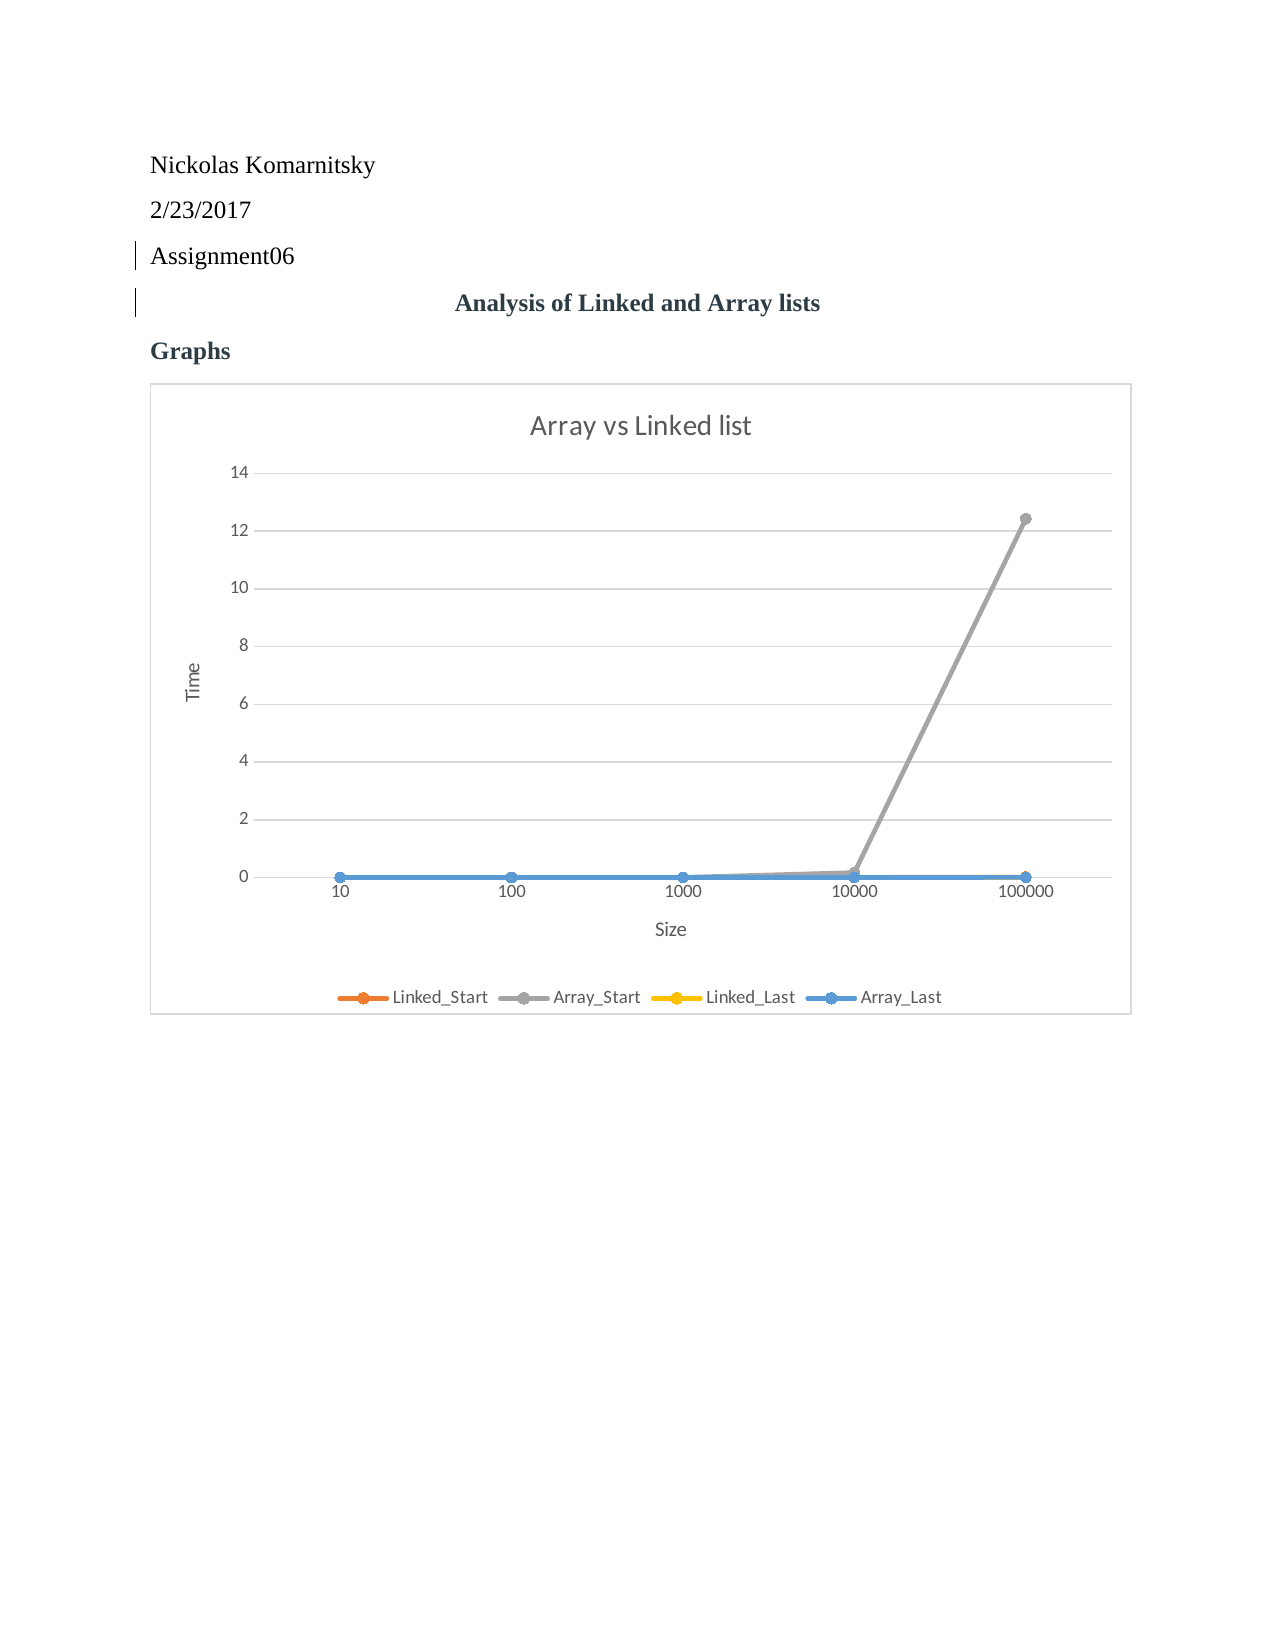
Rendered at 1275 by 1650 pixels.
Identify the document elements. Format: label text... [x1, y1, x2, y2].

text Assignment06 [150, 241, 1125, 269]
text Nickolas Komarnitsky [150, 150, 1125, 179]
text Analysis of Linked and Array lists [150, 288, 1125, 317]
text Graphs [150, 336, 1125, 364]
text 2/23/2017 [150, 195, 1125, 224]
